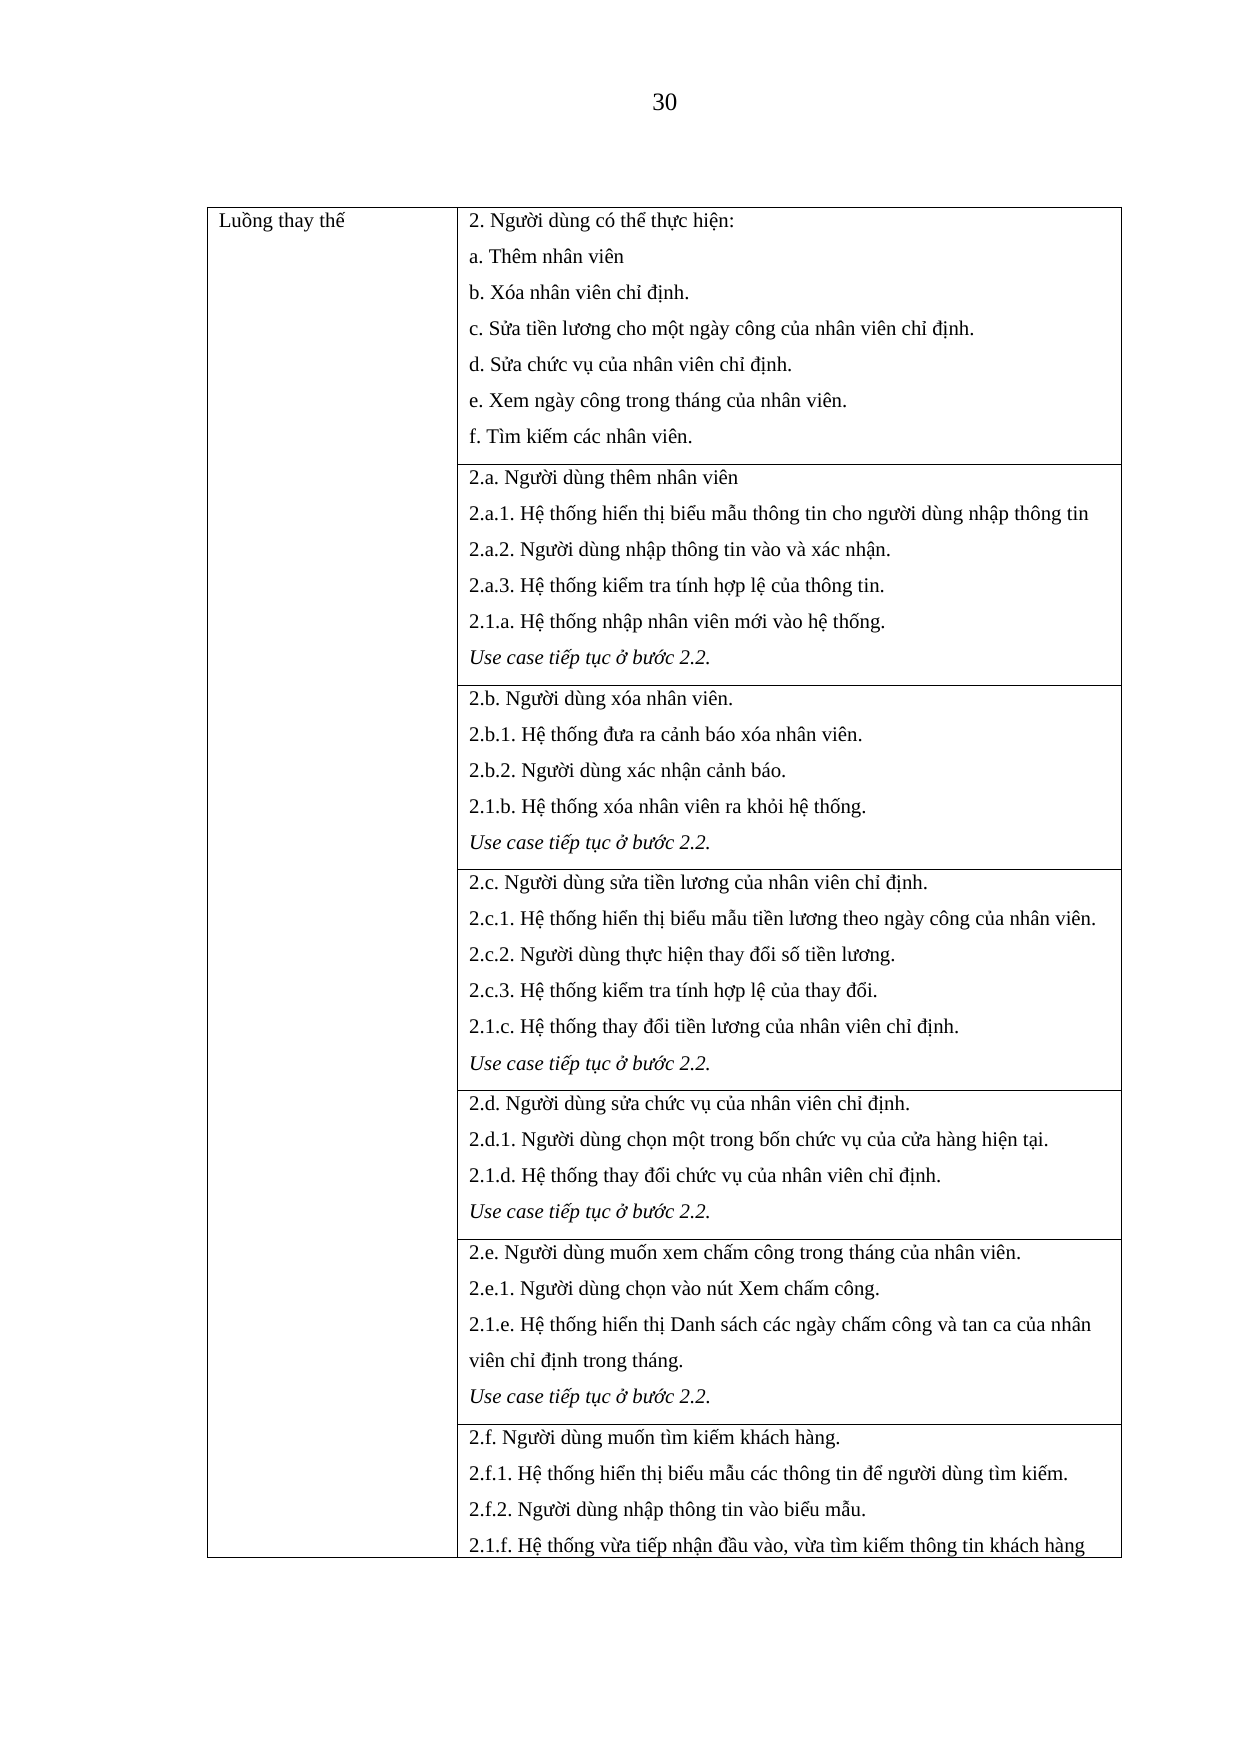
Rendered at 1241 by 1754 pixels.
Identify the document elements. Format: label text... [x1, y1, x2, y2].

table_cell 2.b. Người dùng xóa nhân viên. 2.b.1. Hệ thống đưa ra cảnh báo xóa nhân viên. 2.b.2. Người dùng xác nhận cảnh báo. 2.1.b. Hệ thống xóa nhân viên ra khỏi hệ thống. Use case tiếp tục ở bước 2.2. [458, 686, 1121, 869]
table_cell 2. Người dùng có thể thực hiện: a. Thêm nhân viên b. Xóa nhân viên chỉ định. c. Sửa tiền lương cho một ngày công của nhân viên chỉ định. d. Sửa chức vụ của nhân viên chỉ định. e. Xem ngày công trong tháng của nhân viên. f. Tìm kiếm các nhân viên. [458, 208, 1121, 464]
table_cell Luồng thay thế [208, 208, 457, 1557]
table_cell 2.a. Người dùng thêm nhân viên 2.a.1. Hệ thống hiển thị biểu mẫu thông tin cho người dùng nhập thông tin 2.a.2. Người dùng nhập thông tin vào và xác nhận. 2.a.3. Hệ thống kiểm tra tính hợp lệ của thông tin. 2.1.a. Hệ thống nhập nhân viên mới vào hệ thống. Use case tiếp tục ở bước 2.2. [458, 465, 1121, 684]
table_cell 2.c. Người dùng sửa tiền lương của nhân viên chỉ định. 2.c.1. Hệ thống hiển thị biểu mẫu tiền lương theo ngày công của nhân viên. 2.c.2. Người dùng thực hiện thay đổi số tiền lương. 2.c.3. Hệ thống kiểm tra tính hợp lệ của thay đổi. 2.1.c. Hệ thống thay đổi tiền lương của nhân viên chỉ định. Use case tiếp tục ở bước 2.2. [458, 870, 1121, 1090]
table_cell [458, 1425, 1121, 1557]
table_cell 2.e. Người dùng muốn xem chấm công trong tháng của nhân viên. 2.e.1. Người dùng chọn vào nút Xem chấm công. 2.1.e. Hệ thống hiển thị Danh sách các ngày chấm công và tan ca của nhân viên chỉ định trong tháng. Use case tiếp tục ở bước 2.2. [458, 1240, 1121, 1424]
table_cell 2.d. Người dùng sửa chức vụ của nhân viên chỉ định. 2.d.1. Người dùng chọn một trong bốn chức vụ của cửa hàng hiện tại. 2.1.d. Hệ thống thay đổi chức vụ của nhân viên chỉ định. Use case tiếp tục ở bước 2.2. [458, 1091, 1121, 1239]
